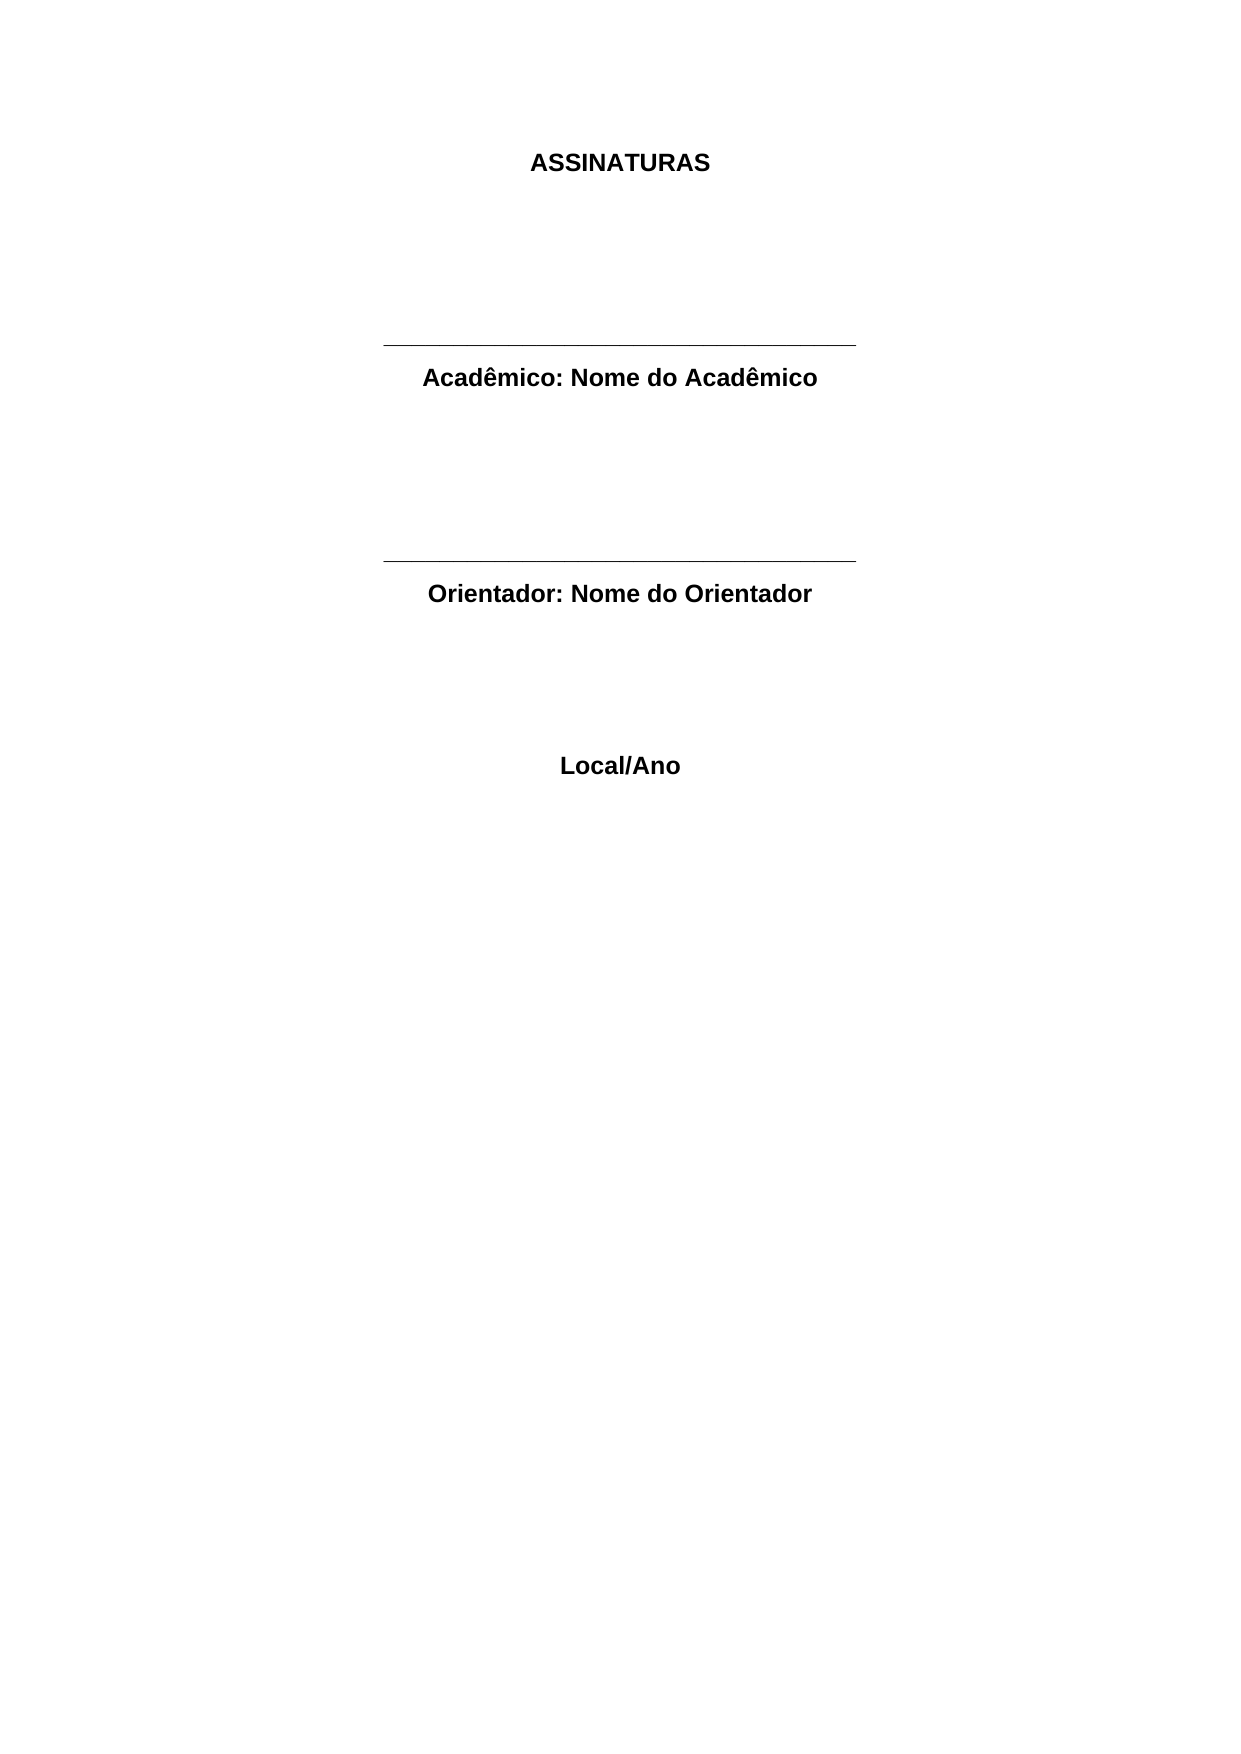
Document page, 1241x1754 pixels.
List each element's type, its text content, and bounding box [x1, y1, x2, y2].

text __________________________________ [177, 536, 1063, 564]
text ASSINATURAS [177, 148, 1063, 176]
text Acadêmico: Nome do Acadêmico [177, 363, 1063, 392]
text Orientador: Nome do Orientador [177, 579, 1063, 608]
text Local/Ano [177, 751, 1063, 780]
text __________________________________ [177, 320, 1063, 349]
